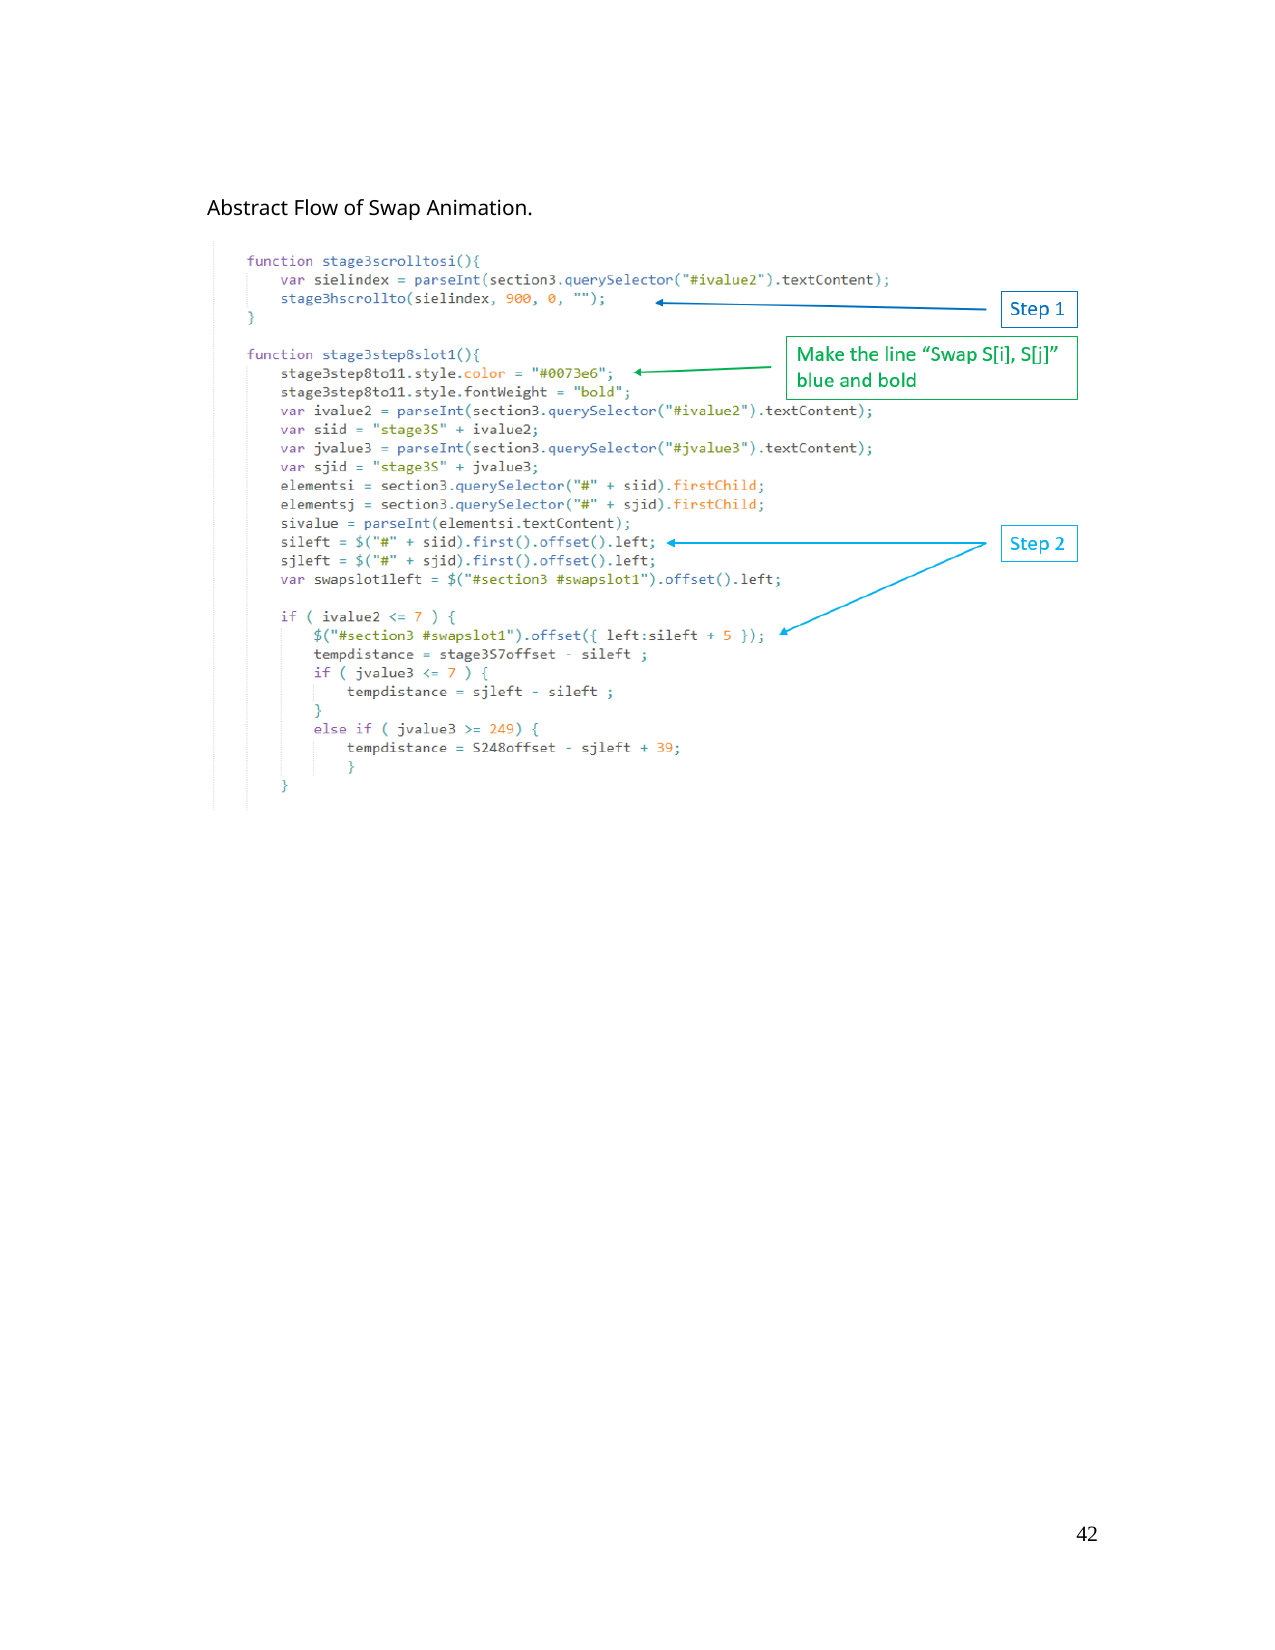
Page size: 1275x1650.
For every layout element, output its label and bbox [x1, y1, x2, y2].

picture [206, 237, 1098, 811]
text [207, 191, 1098, 224]
